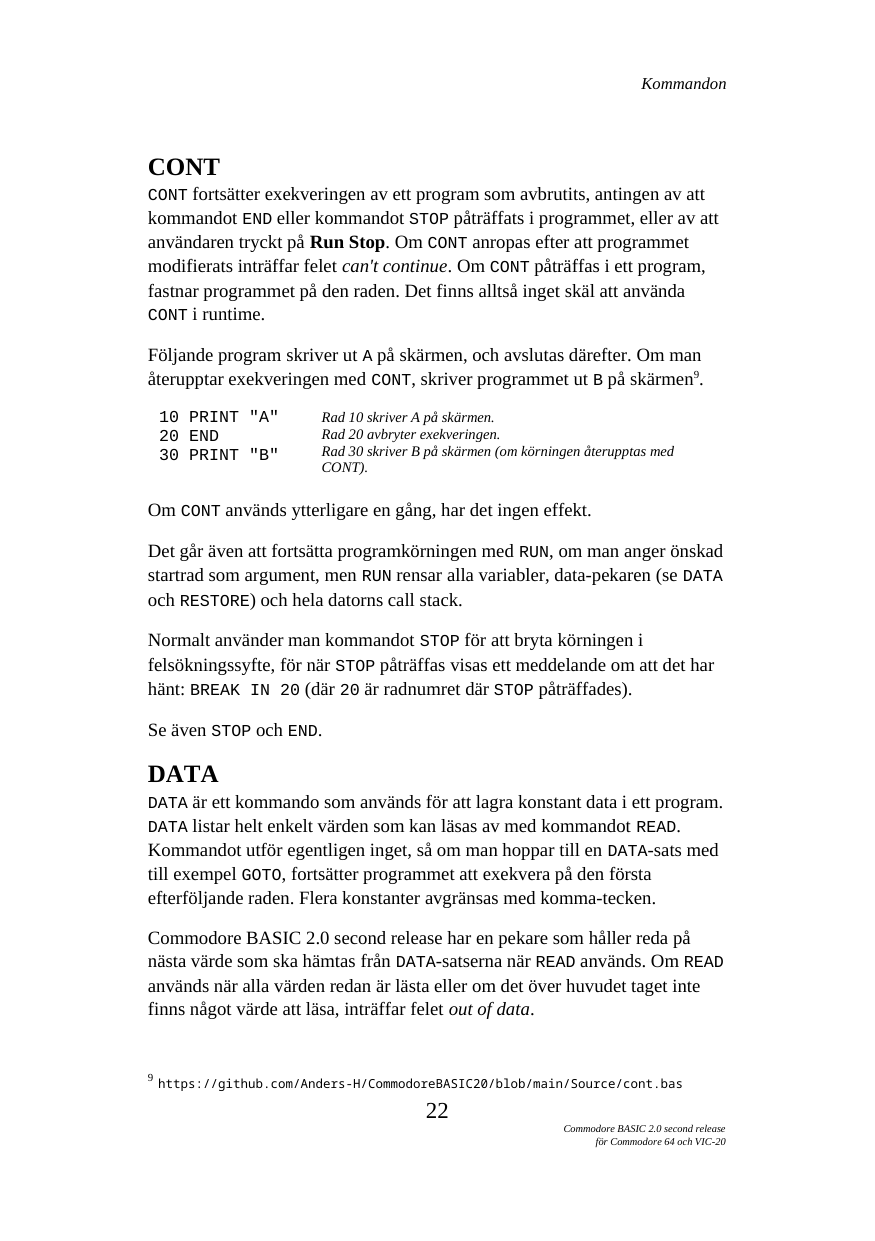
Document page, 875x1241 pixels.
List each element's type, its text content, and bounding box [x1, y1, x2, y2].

table_header 10 PRINT "A" 20 END 30 PRINT "B" [148, 409, 310, 476]
text Normalt använder man kommandot STOP för att bryta körningen i felsökningssyfte, för när STOP påträffas visas ett meddelande om att det har hänt: BREAK IN 20 (där 20 är radnumret där STOP påträffades). [148, 629, 726, 700]
text Det går även att fortsätta programkörningen med RUN, om man anger önskad startrad som argument, men RUN rensar alla variabler, data-pekaren (se DATA och RESTORE) och hela datorns call stack. [148, 540, 726, 611]
text CONT fortsätter exekveringen av ett program som avbrutits, antingen av att kommandot END eller kommandot STOP påträffats i programmet, eller av att användaren tryckt på Run Stop. Om CONT anropas efter att programmet modifierats inträffar felet can't continue. Om CONT påträffas i ett program, fastnar programmet på den raden. Det finns alltså inget skäl att använda CONT i runtime. [148, 183, 726, 325]
subtitle DATA [148, 759, 726, 788]
text Se även STOP och END. [148, 719, 726, 741]
subtitle CONT [148, 152, 726, 181]
text DATA är ett kommando som används för att lagra konstant data i ett program. DATA listar helt enkelt värden som kan läsas av med kommandot READ. Kommandot utför egentligen inget, så om man hoppar till en DATA-sats med till exempel GOTO, fortsätter programmet att exekvera på den första efterföljande raden. Flera konstanter avgränsas med komma-tecken. [148, 791, 726, 909]
text Följande program skriver ut A på skärmen, och avslutas därefter. Om man återupptar exekveringen med CONT, skriver programmet ut B på skärmen. [148, 344, 726, 390]
text Commodore BASIC 2.0 second release har en pekare som håller reda på nästa värde som ska hämtas från DATA-satserna när READ används. Om READ används när alla värden redan är lästa eller om det över huvudet taget inte finns något värde att läsa, inträffar felet out of data. [148, 927, 726, 1019]
table_header Rad 10 skriver A på skärmen. Rad 20 avbryter exekveringen. Rad 30 skriver B på skärmen (om körningen återupptas med CONT). [310, 409, 726, 476]
text Om CONT används ytterligare en gång, har det ingen effekt. [148, 476, 726, 522]
